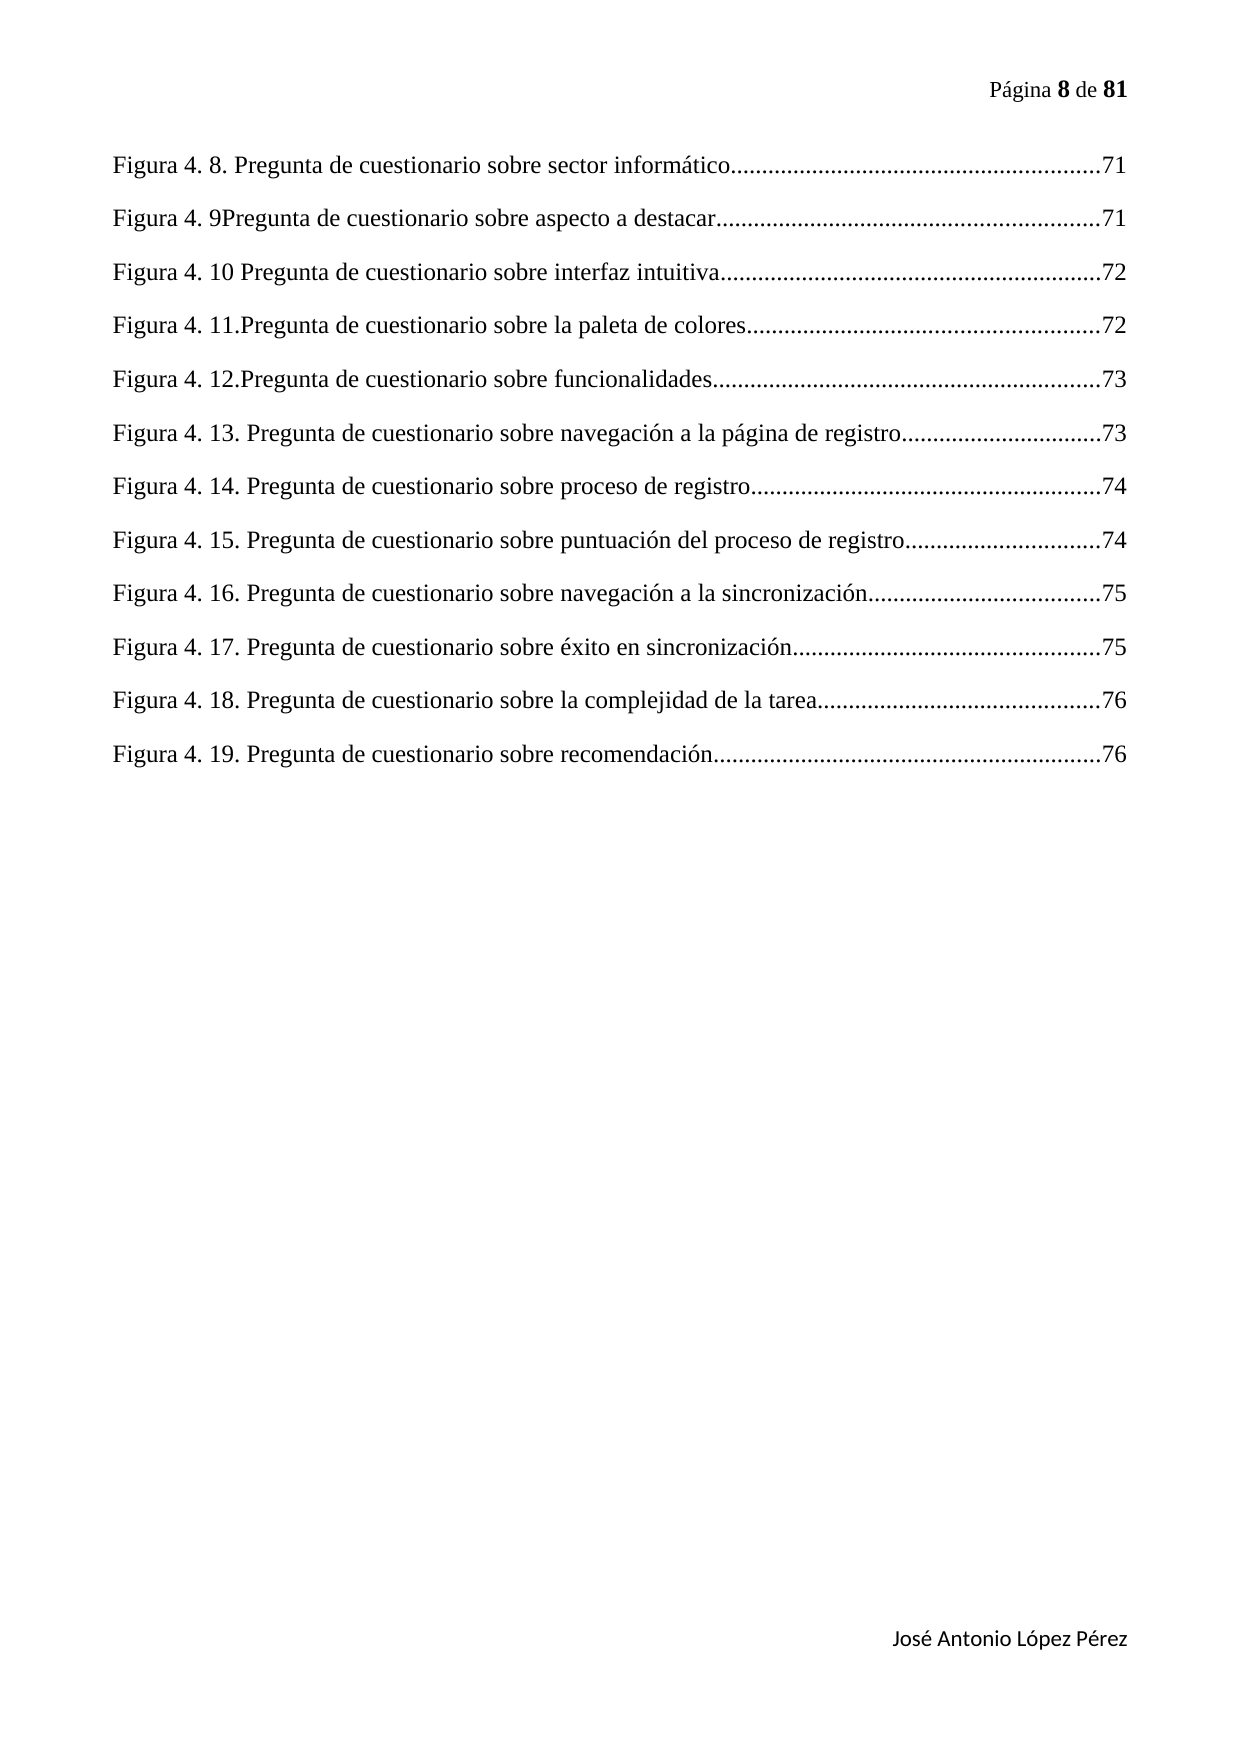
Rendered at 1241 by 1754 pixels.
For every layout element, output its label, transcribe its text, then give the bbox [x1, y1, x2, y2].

text Figura 4. 18. Pregunta de cuestionario sobre la complejidad de la tarea 76 [112, 685, 1128, 714]
text Figura 4. 19. Pregunta de cuestionario sobre recomendación 76 [112, 739, 1128, 768]
text Figura 4. 14. Pregunta de cuestionario sobre proceso de registro 74 [112, 471, 1128, 500]
text Figura 4. 13. Pregunta de cuestionario sobre navegación a la página de registro 73 [112, 418, 1128, 446]
text Figura 4. 16. Pregunta de cuestionario sobre navegación a la sincronización 75 [112, 578, 1128, 607]
text Figura 4. 15. Pregunta de cuestionario sobre puntuación del proceso de registro 74 [112, 525, 1128, 553]
text Figura 4. 9Pregunta de cuestionario sobre aspecto a destacar 71 [112, 203, 1128, 232]
text Figura 4. 10 Pregunta de cuestionario sobre interfaz intuitiva 72 [112, 257, 1128, 286]
text Figura 4. 11.Pregunta de cuestionario sobre la paleta de colores 72 [112, 311, 1128, 339]
text Figura 4. 17. Pregunta de cuestionario sobre éxito en sincronización 75 [112, 632, 1128, 661]
text Figura 4. 12.Pregunta de cuestionario sobre funcionalidades 73 [112, 364, 1128, 393]
text Figura 4. 8. Pregunta de cuestionario sobre sector informático 71 [112, 150, 1128, 179]
